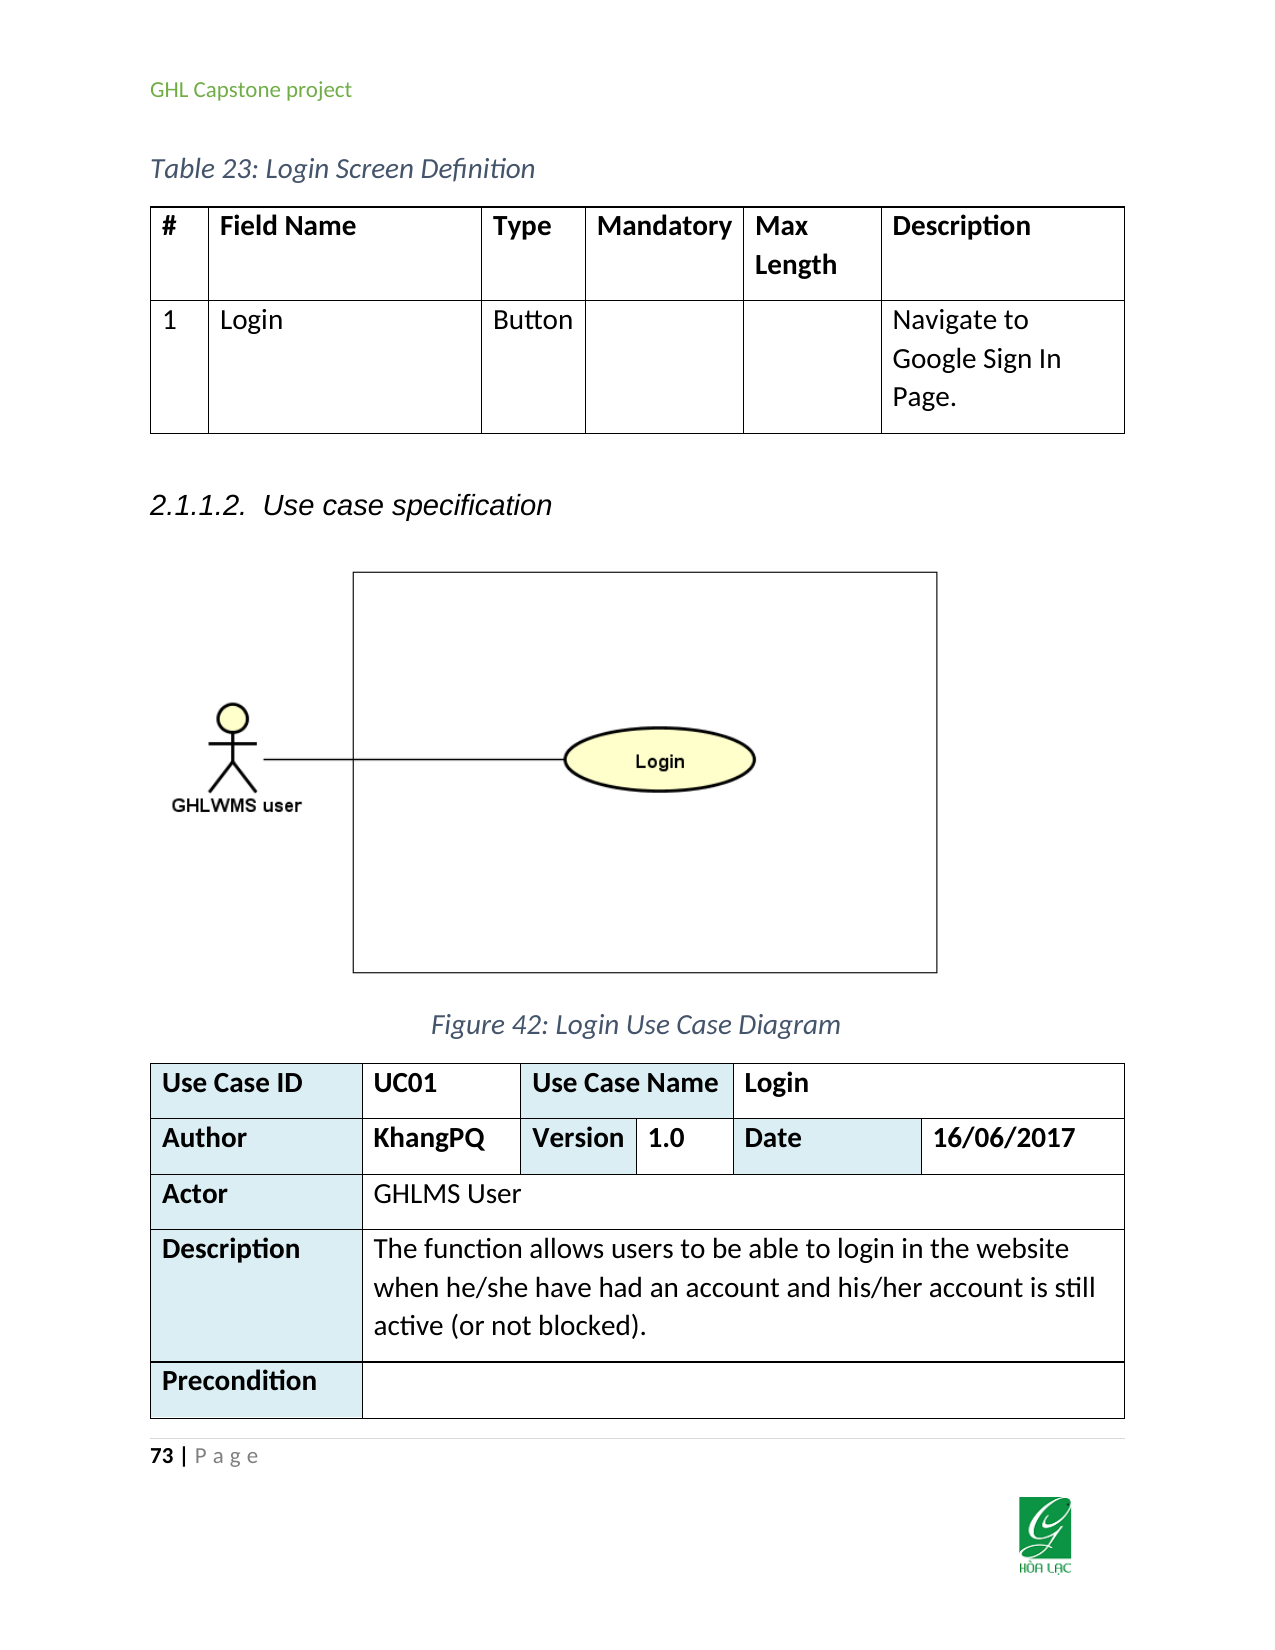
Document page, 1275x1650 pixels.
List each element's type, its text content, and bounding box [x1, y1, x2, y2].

table_header UC01 [363, 1064, 520, 1118]
table_cell Description [151, 1230, 362, 1361]
table_cell GHLMS User [363, 1175, 1124, 1229]
table_cell [586, 301, 743, 433]
table_cell Button [482, 301, 585, 433]
table_cell [363, 1363, 1124, 1417]
table_cell Login [209, 301, 481, 433]
table_cell Author [151, 1119, 362, 1174]
table_cell Date [734, 1119, 921, 1174]
table_cell Navigate to Google Sign In Page. [882, 301, 1124, 433]
table_cell 1.0 [637, 1119, 733, 1174]
table_header Mandatory [586, 208, 743, 300]
picture [1019, 1497, 1072, 1575]
table_cell Version [521, 1119, 636, 1174]
table_cell Precondition [151, 1363, 362, 1417]
table_header # [151, 208, 208, 300]
table_cell 16/06/2017 [922, 1119, 1124, 1174]
table_cell Actor [151, 1175, 362, 1229]
table_header Type [482, 208, 585, 300]
table_cell The function allows users to be able to login in the website when he/she have had an account and his/her account is still active (or not blocked). [363, 1230, 1124, 1361]
table_header Field Name [209, 208, 481, 300]
table_header Use Case ID [151, 1064, 362, 1118]
subtitle Use case specification [150, 497, 1125, 520]
table_header Login [734, 1064, 1124, 1118]
table_header Max Length [744, 208, 881, 300]
table_header Description [882, 208, 1124, 300]
table_header Use Case Name [521, 1064, 733, 1118]
table_cell 1 [151, 301, 208, 433]
table_cell [744, 301, 881, 433]
picture [150, 556, 951, 988]
table_cell KhangPQ [363, 1119, 520, 1174]
